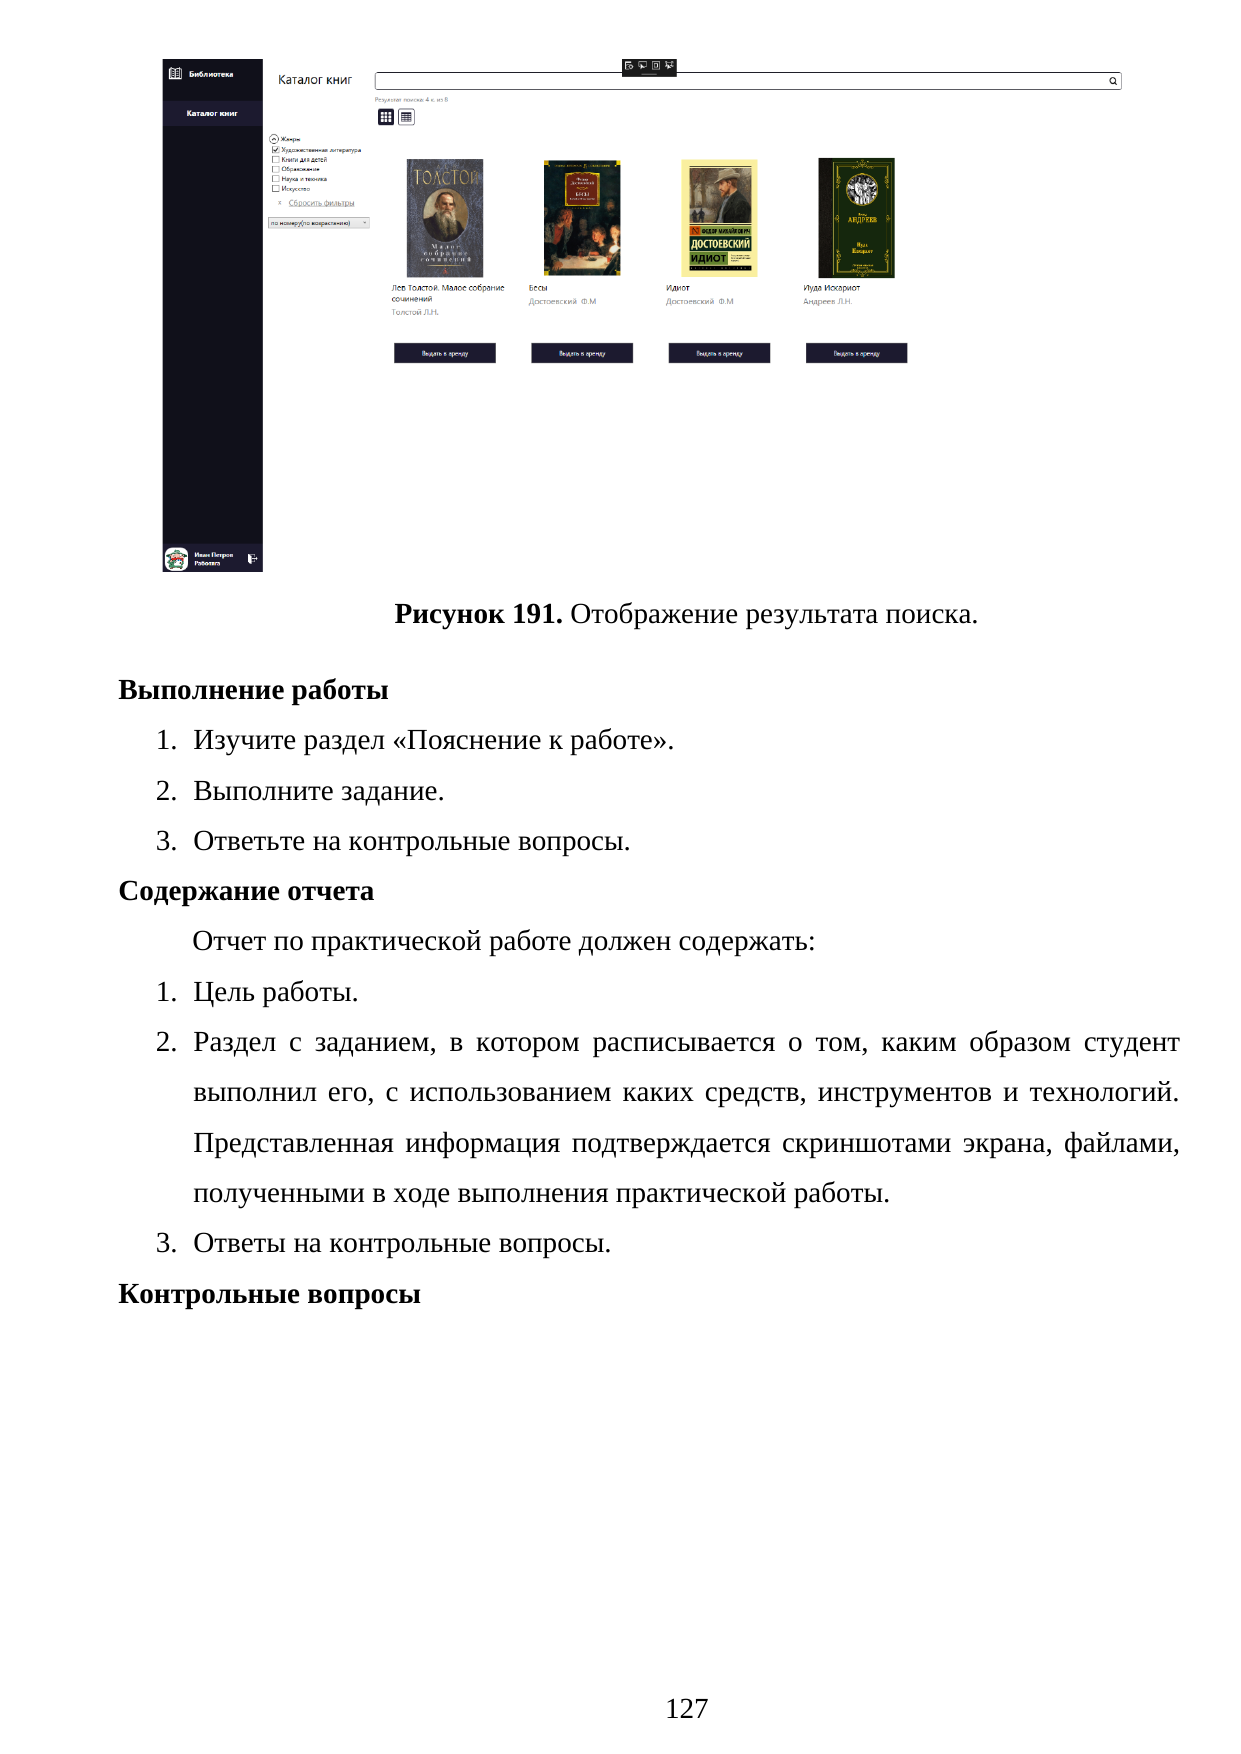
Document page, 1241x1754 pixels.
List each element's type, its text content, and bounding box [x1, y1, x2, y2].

list Ответьте на контрольные вопросы. [156, 823, 1181, 856]
text Контрольные вопросы [118, 1276, 1181, 1309]
list Выполните задание. [156, 773, 1181, 806]
text Рисунок 191. Отображение результата поиска. [118, 597, 1181, 630]
picture [162, 59, 1137, 572]
text Выполнение работы [118, 672, 1181, 706]
list Раздел с заданием, в котором расписывается о том, каким образом студент выполнил его, с использованием каких средств, инструментов и технологий. Представленная информация подтверждается скриншотами экрана, файлами, полученными в ходе выполнения практической работы. [156, 1024, 1181, 1209]
text Содержание отчета [118, 873, 1181, 907]
text Отчет по практической работе должен содержать: [118, 923, 1181, 957]
list Цель работы. [156, 974, 1181, 1007]
list Ответы на контрольные вопросы. [156, 1225, 1181, 1259]
list Изучите раздел «Пояснение к работе». [156, 722, 1181, 756]
